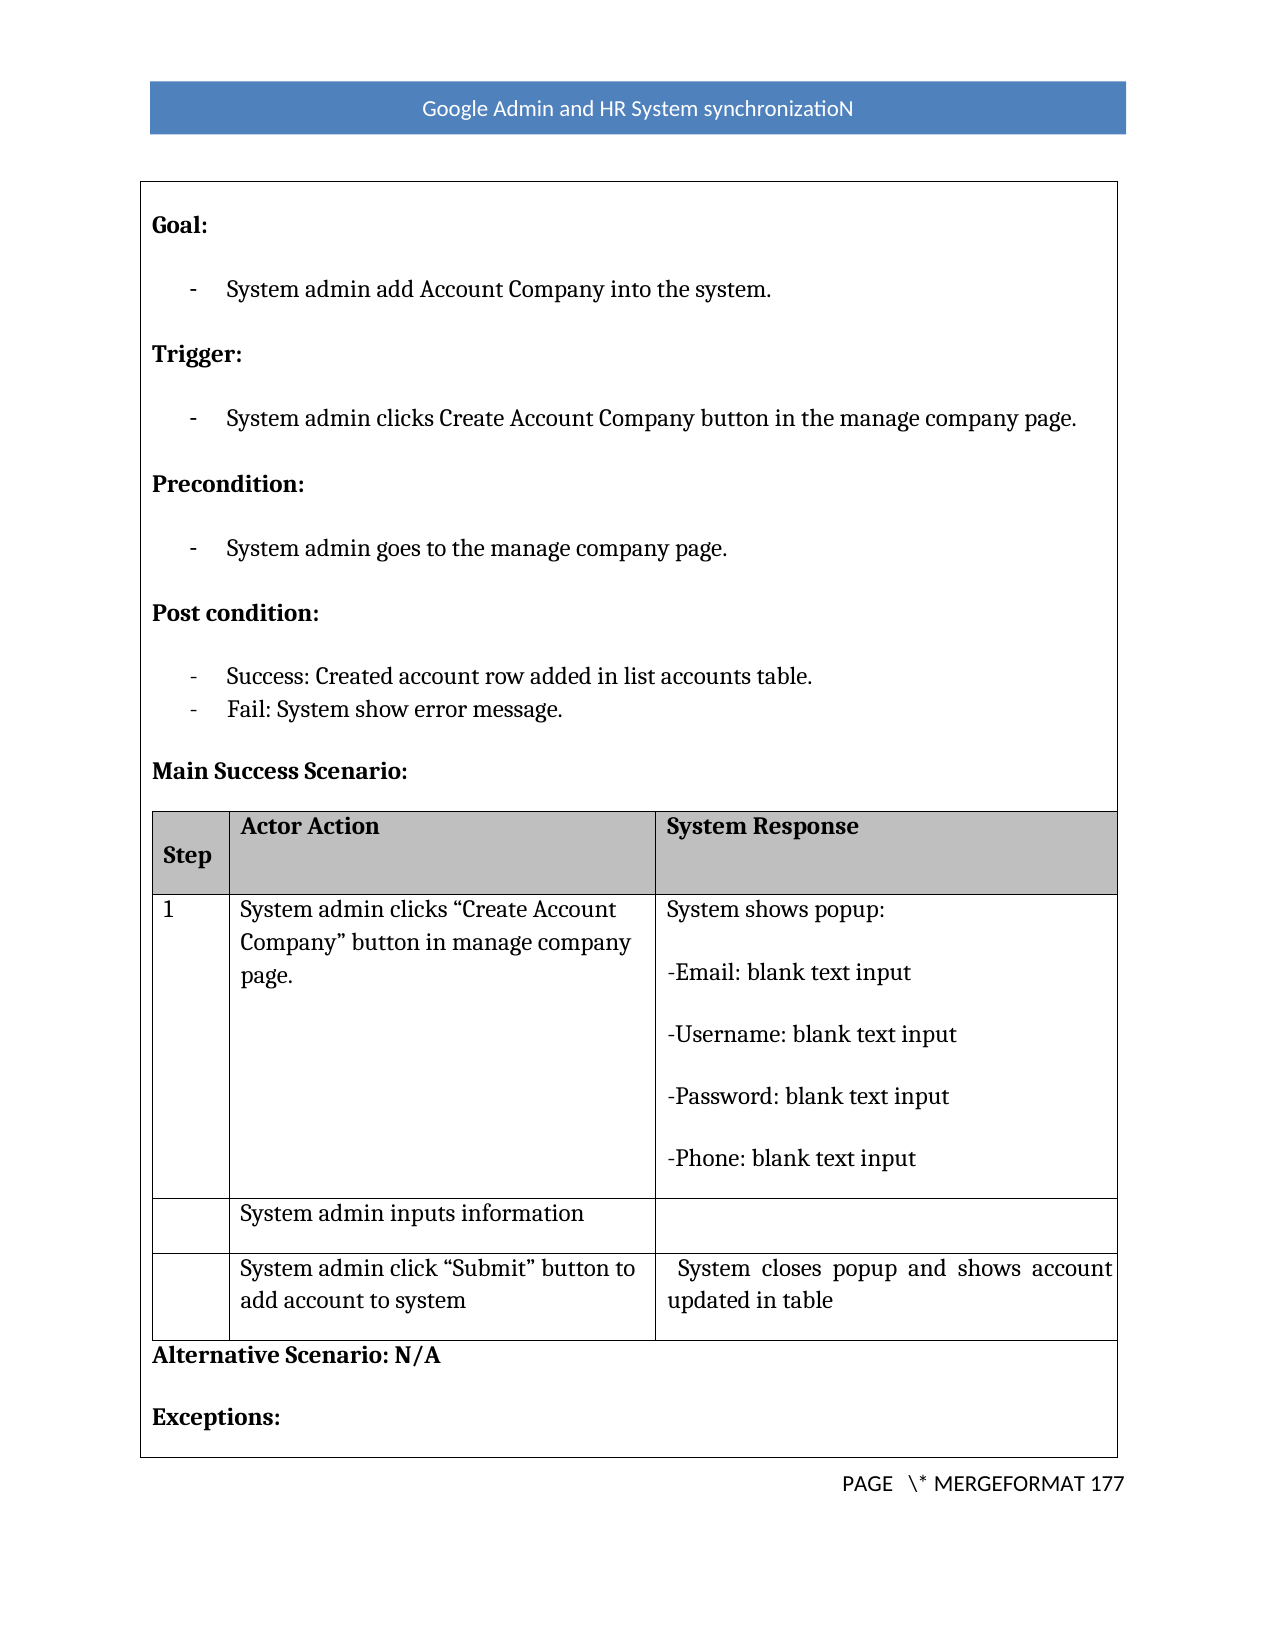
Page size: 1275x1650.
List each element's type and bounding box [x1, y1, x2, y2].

table_cell [141, 182, 1117, 1457]
